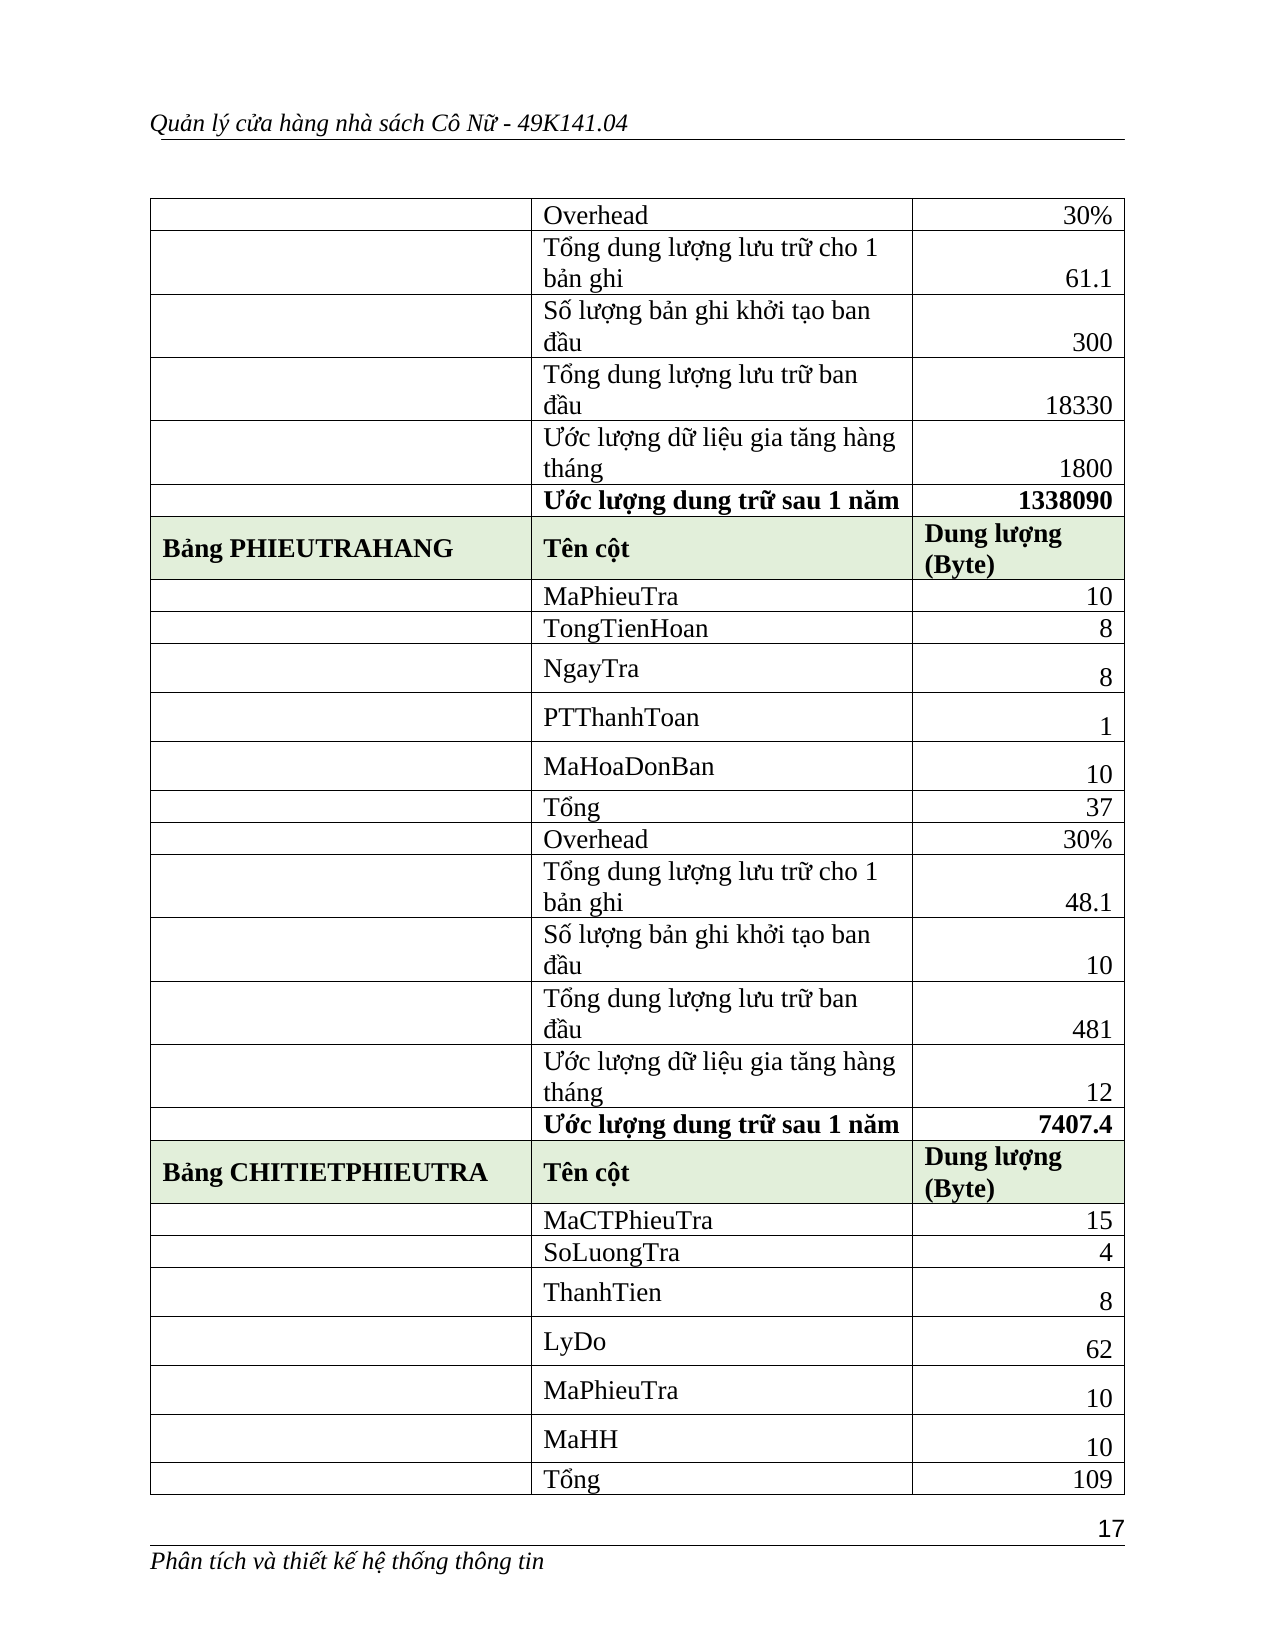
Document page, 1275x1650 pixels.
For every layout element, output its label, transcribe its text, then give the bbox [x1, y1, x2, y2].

table_cell MaPhieuTra [532, 580, 912, 611]
table_cell [151, 918, 531, 981]
table_cell 30% [913, 199, 1124, 230]
table_cell [151, 1204, 531, 1235]
table_cell PTThanhToan [532, 693, 912, 741]
table_cell [151, 231, 531, 293]
table_cell MaHH [532, 1415, 912, 1462]
table_cell 12 [913, 1045, 1124, 1107]
table_cell NgayTra [532, 644, 912, 692]
table_cell [151, 1045, 531, 1107]
table_cell [151, 791, 531, 822]
table_cell Số lượng bản ghi khởi tạo ban đầu [532, 918, 912, 981]
table_cell [151, 855, 531, 917]
table_cell [151, 485, 531, 516]
table_cell 8 [913, 612, 1124, 643]
table_cell Ước lượng dữ liệu gia tăng hàng tháng [532, 421, 912, 483]
table_cell [151, 358, 531, 420]
table_cell 18330 [913, 358, 1124, 420]
table_cell 8 [913, 1268, 1124, 1316]
table_cell Dung lượng (Byte) [913, 1141, 1124, 1203]
table_cell [151, 199, 531, 230]
table_cell 300 [913, 295, 1124, 357]
table_cell [151, 644, 531, 692]
table_cell 10 [913, 580, 1124, 611]
table_cell [151, 742, 531, 789]
table_cell 10 [913, 1415, 1124, 1462]
table_cell 8 [913, 644, 1124, 692]
table_cell Overhead [532, 823, 912, 854]
table_cell [151, 1317, 531, 1365]
table_cell 109 [913, 1463, 1124, 1494]
table_cell 481 [913, 982, 1124, 1044]
table_cell Tên cột [532, 1141, 912, 1203]
table_cell Số lượng bản ghi khởi tạo ban đầu [532, 295, 912, 357]
table_cell Overhead [532, 199, 912, 230]
table_cell ThanhTien [532, 1268, 912, 1316]
table_cell [151, 1366, 531, 1413]
table_cell 61.1 [913, 231, 1124, 293]
table_cell 10 [913, 742, 1124, 789]
table_cell 7407.4 [913, 1108, 1124, 1139]
table_cell [151, 580, 531, 611]
table_cell [151, 612, 531, 643]
table_cell Tổng dung lượng lưu trữ cho 1 bản ghi [532, 231, 912, 293]
table_cell [151, 1268, 531, 1316]
table_cell [151, 421, 531, 483]
table_cell Tên cột [532, 517, 912, 579]
table_cell Bảng PHIEUTRAHANG [151, 517, 531, 579]
table_cell Tổng dung lượng lưu trữ ban đầu [532, 982, 912, 1044]
table_cell Tổng dung lượng lưu trữ ban đầu [532, 358, 912, 420]
table_cell [151, 823, 531, 854]
table_cell [151, 1463, 531, 1494]
table_cell Bảng CHITIETPHIEUTRA [151, 1141, 531, 1203]
table_cell [151, 295, 531, 357]
table_cell [151, 1415, 531, 1462]
table_cell SoLuongTra [532, 1236, 912, 1267]
table_cell MaCTPhieuTra [532, 1204, 912, 1235]
table_cell 1 [913, 693, 1124, 741]
table_cell 48.1 [913, 855, 1124, 917]
table_cell TongTienHoan [532, 612, 912, 643]
table_cell Tổng [532, 1463, 912, 1494]
table_cell 1800 [913, 421, 1124, 483]
table_cell Ước lượng dung trữ sau 1 năm [532, 485, 912, 516]
table_cell Tổng dung lượng lưu trữ cho 1 bản ghi [532, 855, 912, 917]
table_cell MaHoaDonBan [532, 742, 912, 789]
table_cell MaPhieuTra [532, 1366, 912, 1413]
table_cell 10 [913, 1366, 1124, 1413]
table_cell Tổng [532, 791, 912, 822]
table_cell 1338090 [913, 485, 1124, 516]
table_cell 10 [913, 918, 1124, 981]
table_cell [151, 1236, 531, 1267]
table_cell LyDo [532, 1317, 912, 1365]
table_cell [151, 693, 531, 741]
table_cell [151, 1108, 531, 1139]
table_cell 30% [913, 823, 1124, 854]
table_cell 15 [913, 1204, 1124, 1235]
table_cell Dung lượng (Byte) [913, 517, 1124, 579]
table_cell 62 [913, 1317, 1124, 1365]
table_cell Ước lượng dữ liệu gia tăng hàng tháng [532, 1045, 912, 1107]
table_cell Ước lượng dung trữ sau 1 năm [532, 1108, 912, 1139]
table_cell 37 [913, 791, 1124, 822]
table_cell [151, 982, 531, 1044]
table_cell 4 [913, 1236, 1124, 1267]
